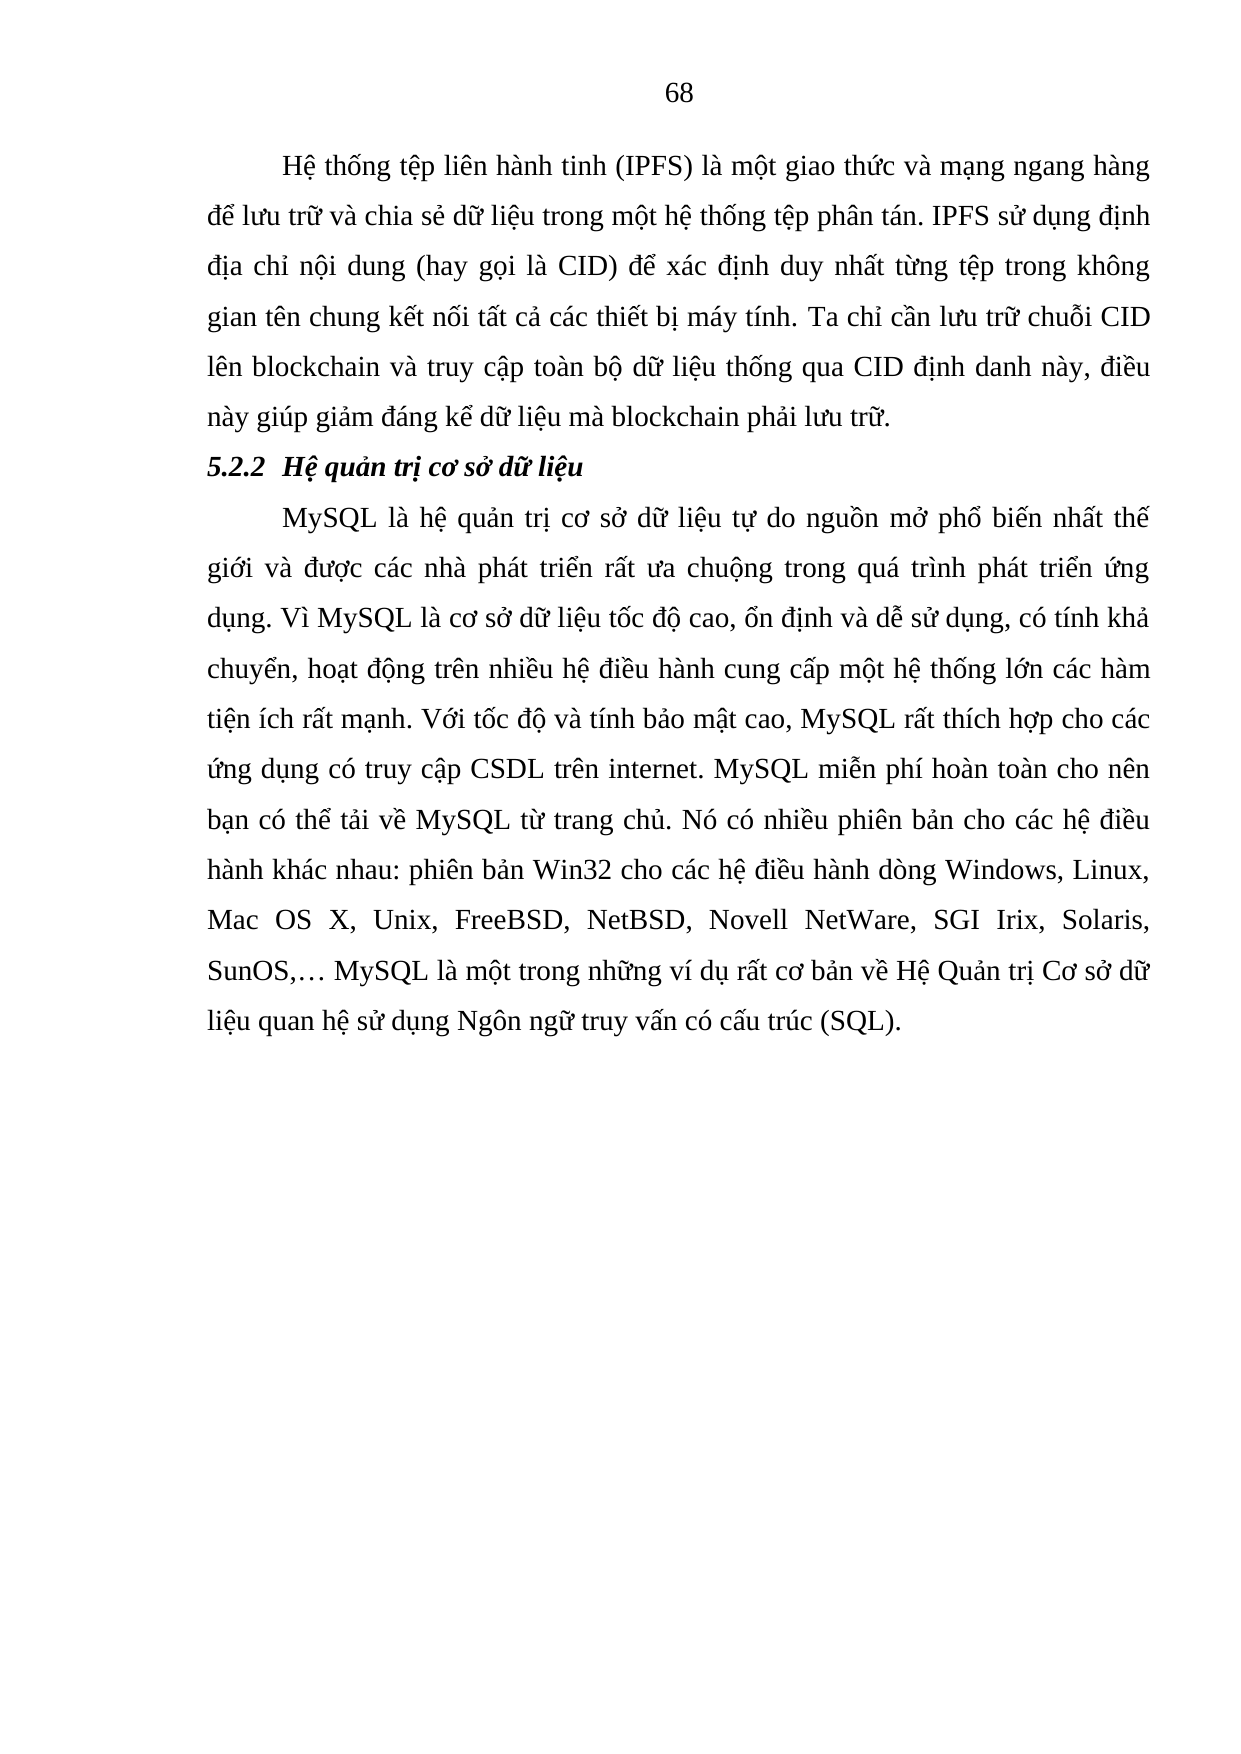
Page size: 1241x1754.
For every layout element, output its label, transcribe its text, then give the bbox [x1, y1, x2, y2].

subtitle Hệ quản trị cơ sở dữ liệu [207, 449, 1152, 483]
text Hệ thống tệp liên hành tinh (IPFS) là một giao thức và mạng ngang hàng để lưu trữ và chia sẻ dữ liệu trong một hệ thống tệp phân tán. IPFS sử dụng định địa chỉ nội dung (hay gọi là CID) để xác định duy nhất từng tệp trong không gian tên chung kết nối tất cả các thiết bị máy tính. Ta chỉ cần lưu trữ chuỗi CID lên blockchain và truy cập toàn bộ dữ liệu thống qua CID định danh này, điều này giúp giảm đáng kể dữ liệu mà blockchain phải lưu trữ. [207, 148, 1152, 433]
text MySQL là hệ quản trị cơ sở dữ liệu tự do nguồn mở phổ biến nhất thế giới và được các nhà phát triển rất ưa chuộng trong quá trình phát triển ứng dụng. Vì MySQL là cơ sở dữ liệu tốc độ cao, ổn định và dễ sử dụng, có tính khả chuyển, hoạt động trên nhiều hệ điều hành cung cấp một hệ thống lớn các hàm tiện ích rất mạnh. Với tốc độ và tính bảo mật cao, MySQL rất thích hợp cho các ứng dụng có truy cập CSDL trên internet. MySQL miễn phí hoàn toàn cho nên bạn có thể tải về MySQL từ trang chủ. Nó có nhiều phiên bản cho các hệ điều hành khác nhau: phiên bản Win32 cho các hệ điều hành dòng Windows, Linux, Mac OS X, Unix, FreeBSD, NetBSD, Novell NetWare, SGI Irix, Solaris, SunOS,… MySQL là một trong những ví dụ rất cơ bản về Hệ Quản trị Cơ sở dữ liệu quan hệ sử dụng Ngôn ngữ truy vấn có cấu trúc (SQL). [207, 500, 1152, 1037]
